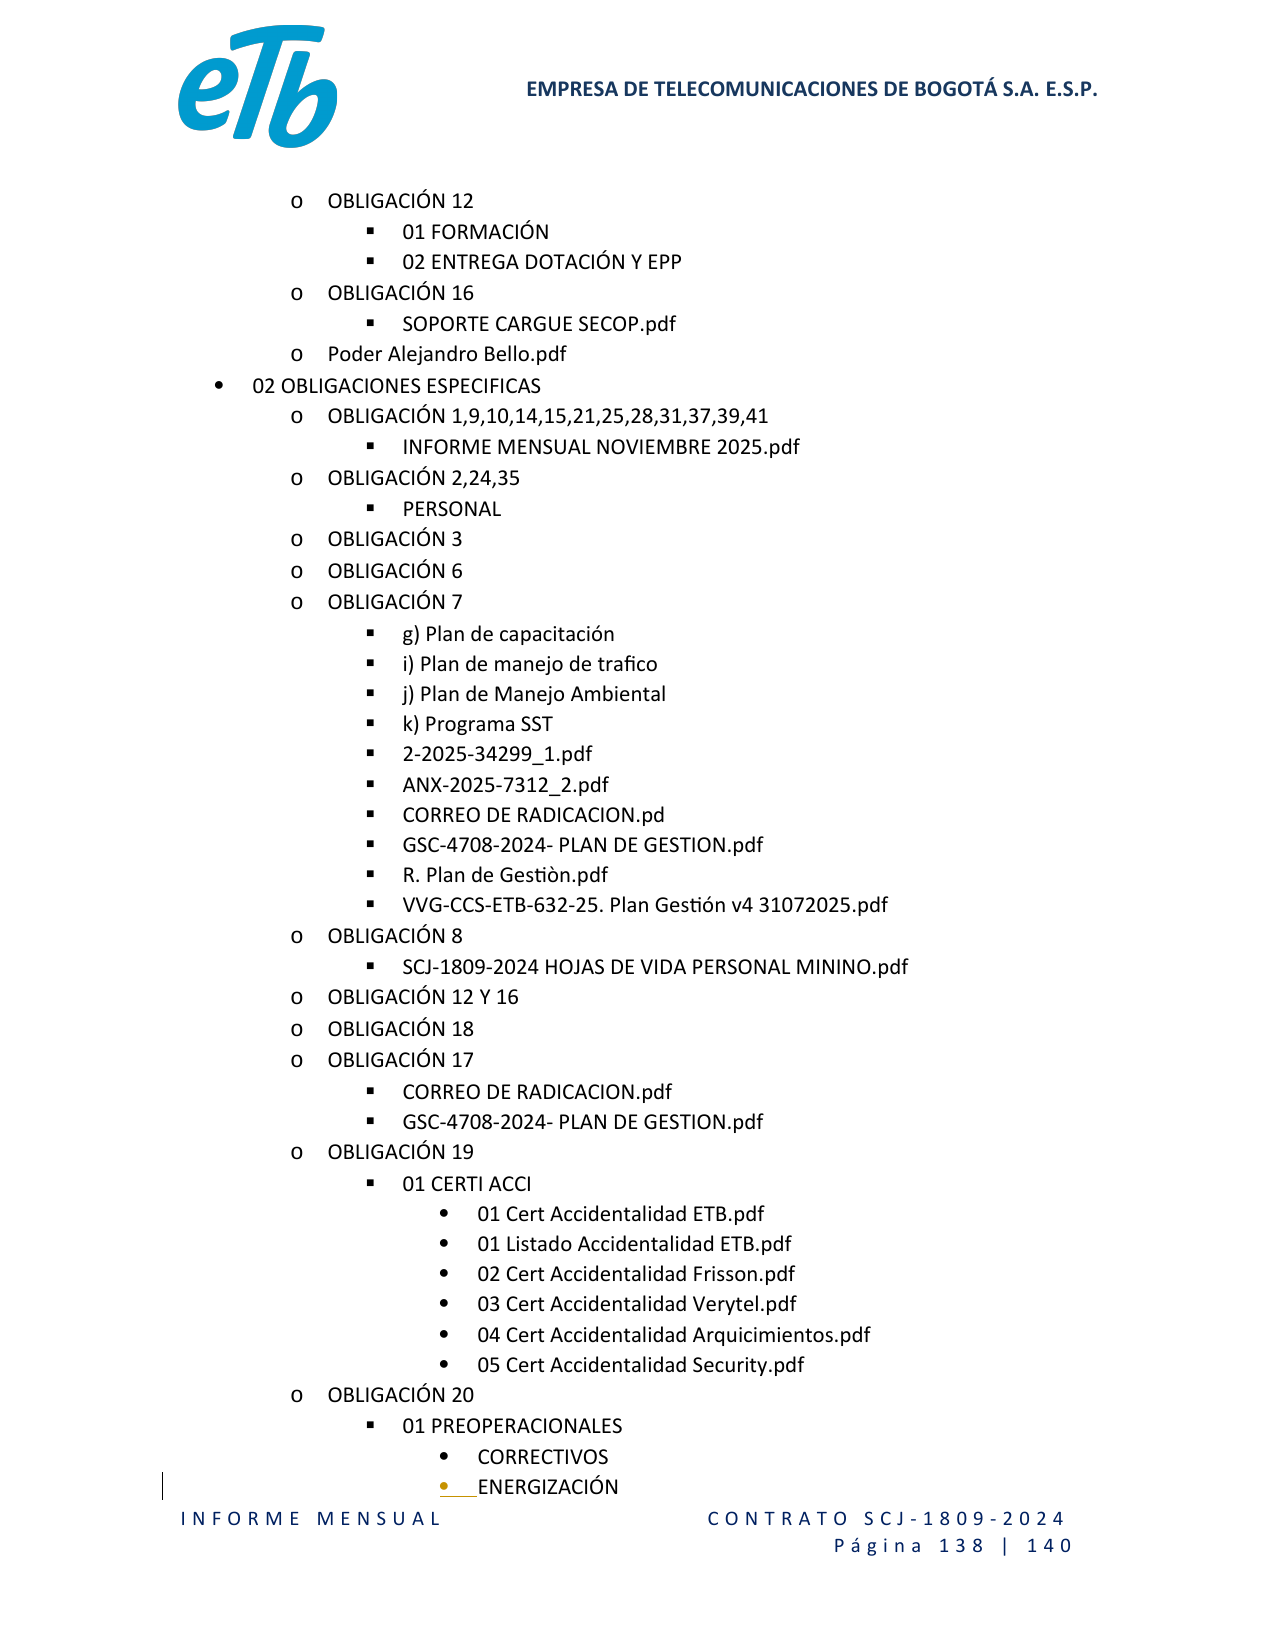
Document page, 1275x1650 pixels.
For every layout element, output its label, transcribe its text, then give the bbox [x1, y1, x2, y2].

list PERSONAL [365, 494, 1098, 522]
list 05 Cert Accidentalidad Security.pdf [440, 1350, 1098, 1378]
list CORRECTIVOS [440, 1442, 1098, 1470]
list CORREO DE RADICACION.pdf [365, 1077, 1098, 1105]
list OBLIGACIÓN 17 [290, 1045, 1098, 1074]
picture [287, 95, 317, 134]
list OBLIGACIÓN 18 [290, 1014, 1098, 1043]
list 01 PREOPERACIONALES [365, 1412, 1098, 1440]
list 02 OBLIGACIONES ESPECIFICAS [215, 371, 1098, 399]
list g) Plan de capacitación [365, 619, 1098, 647]
picture [177, 25, 338, 149]
list OBLIGACIÓN 12 Y 16 [290, 982, 1098, 1012]
list INFORME MENSUAL NOVIEMBRE 2025.pdf [365, 432, 1098, 461]
list i) Plan de manejo de trafico [365, 649, 1098, 677]
list OBLIGACIÓN 20 [290, 1380, 1098, 1409]
list GSC-4708-2024- PLAN DE GESTION.pdf [365, 1107, 1098, 1135]
list Poder Alejandro Bello.pdf [290, 339, 1098, 368]
list 01 FORMACIÓN [365, 217, 1098, 245]
list j) Plan de Manejo Ambiental [365, 679, 1098, 707]
list OBLIGACIÓN 12 [290, 186, 1098, 215]
list 01 Cert Accidentalidad ETB.pdf [440, 1199, 1098, 1227]
list OBLIGACIÓN 6 [290, 556, 1098, 585]
list k) Programa SST [365, 709, 1098, 737]
list OBLIGACIÓN 8 [290, 921, 1098, 950]
list SOPORTE CARGUE SECOP.pdf [365, 309, 1098, 337]
list 02 ENTREGA DOTACIÓN Y EPP [365, 247, 1098, 276]
list OBLIGACIÓN 2,24,35 [290, 463, 1098, 492]
list OBLIGACIÓN 19 [290, 1137, 1098, 1166]
list ENERGIZACIÓN [440, 1472, 1098, 1500]
list SCJ-1809-2024 HOJAS DE VIDA PERSONAL MININO.pdf [365, 952, 1098, 980]
list OBLIGACIÓN 1,9,10,14,15,21,25,28,31,37,39,41 [290, 401, 1098, 430]
list 02 Cert Accidentalidad Frisson.pdf [440, 1259, 1098, 1287]
list ANX-2025-7312_2.pdf [365, 770, 1098, 798]
list 03 Cert Accidentalidad Verytel.pdf [440, 1289, 1098, 1318]
list VVG-CCS-ETB-632-25. Plan Gestión v4 31072025.pdf [365, 891, 1098, 919]
list OBLIGACIÓN 16 [290, 278, 1098, 307]
list 01 CERTI ACCI [365, 1169, 1098, 1197]
list 2-2025-34299_1.pdf [365, 739, 1098, 768]
list 01 Listado Accidentalidad ETB.pdf [440, 1229, 1098, 1257]
list GSC-4708-2024- PLAN DE GESTION.pdf [365, 830, 1098, 858]
list R. Plan de Gestiòn.pdf [365, 860, 1098, 888]
list OBLIGACIÓN 7 [290, 587, 1098, 616]
list OBLIGACIÓN 3 [290, 524, 1098, 553]
list 04 Cert Accidentalidad Arquicimientos.pdf [440, 1320, 1098, 1348]
list CORREO DE RADICACION.pd [365, 800, 1098, 828]
